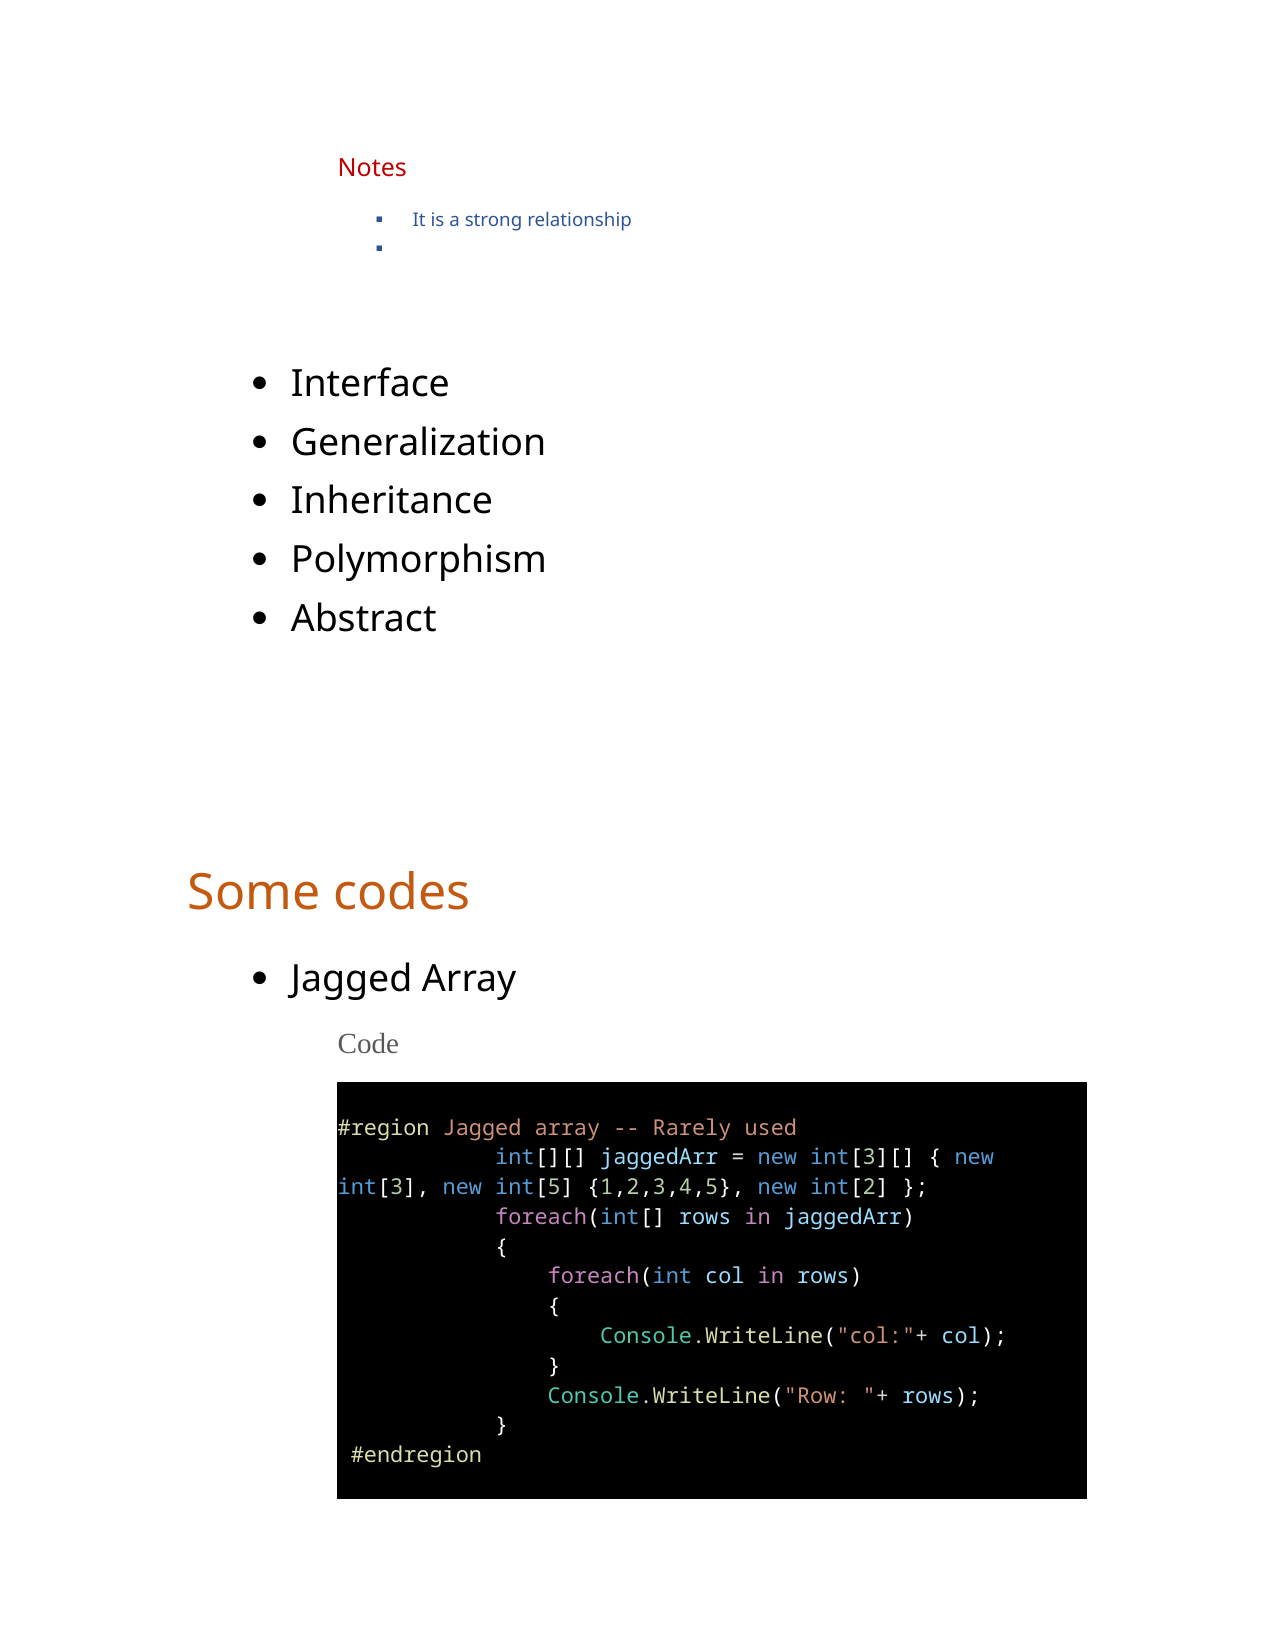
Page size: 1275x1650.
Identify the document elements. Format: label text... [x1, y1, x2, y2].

text { [337, 1231, 1087, 1261]
text int[][] jaggedArr = new int[3][] { new int[3], new int[5] {1,2,3,4,5}, new int[2] }; [337, 1141, 1087, 1201]
list Generalization [253, 415, 1087, 466]
list Jagged Array [253, 951, 1087, 1002]
text Code [337, 1027, 1087, 1060]
text Some codes [187, 856, 1087, 924]
text } [337, 1409, 1087, 1439]
list Abstract [253, 591, 1087, 642]
list Inheritance [253, 474, 1087, 525]
text #region Jagged array -- Rarely used [337, 1112, 1087, 1141]
text } [337, 1350, 1087, 1380]
list It is a strong relationship [375, 206, 1087, 231]
text Console.WriteLine("col:"+ col); [337, 1320, 1087, 1350]
text Notes [300, 150, 1087, 184]
text #endregion [337, 1439, 1087, 1469]
list Polymorphism [253, 532, 1087, 583]
text Console.WriteLine("Row: "+ rows); [337, 1380, 1087, 1409]
text foreach(int[] rows in jaggedArr) [337, 1201, 1087, 1231]
text { [337, 1290, 1087, 1320]
list Interface [253, 356, 1087, 407]
text foreach(int col in rows) [337, 1261, 1087, 1290]
